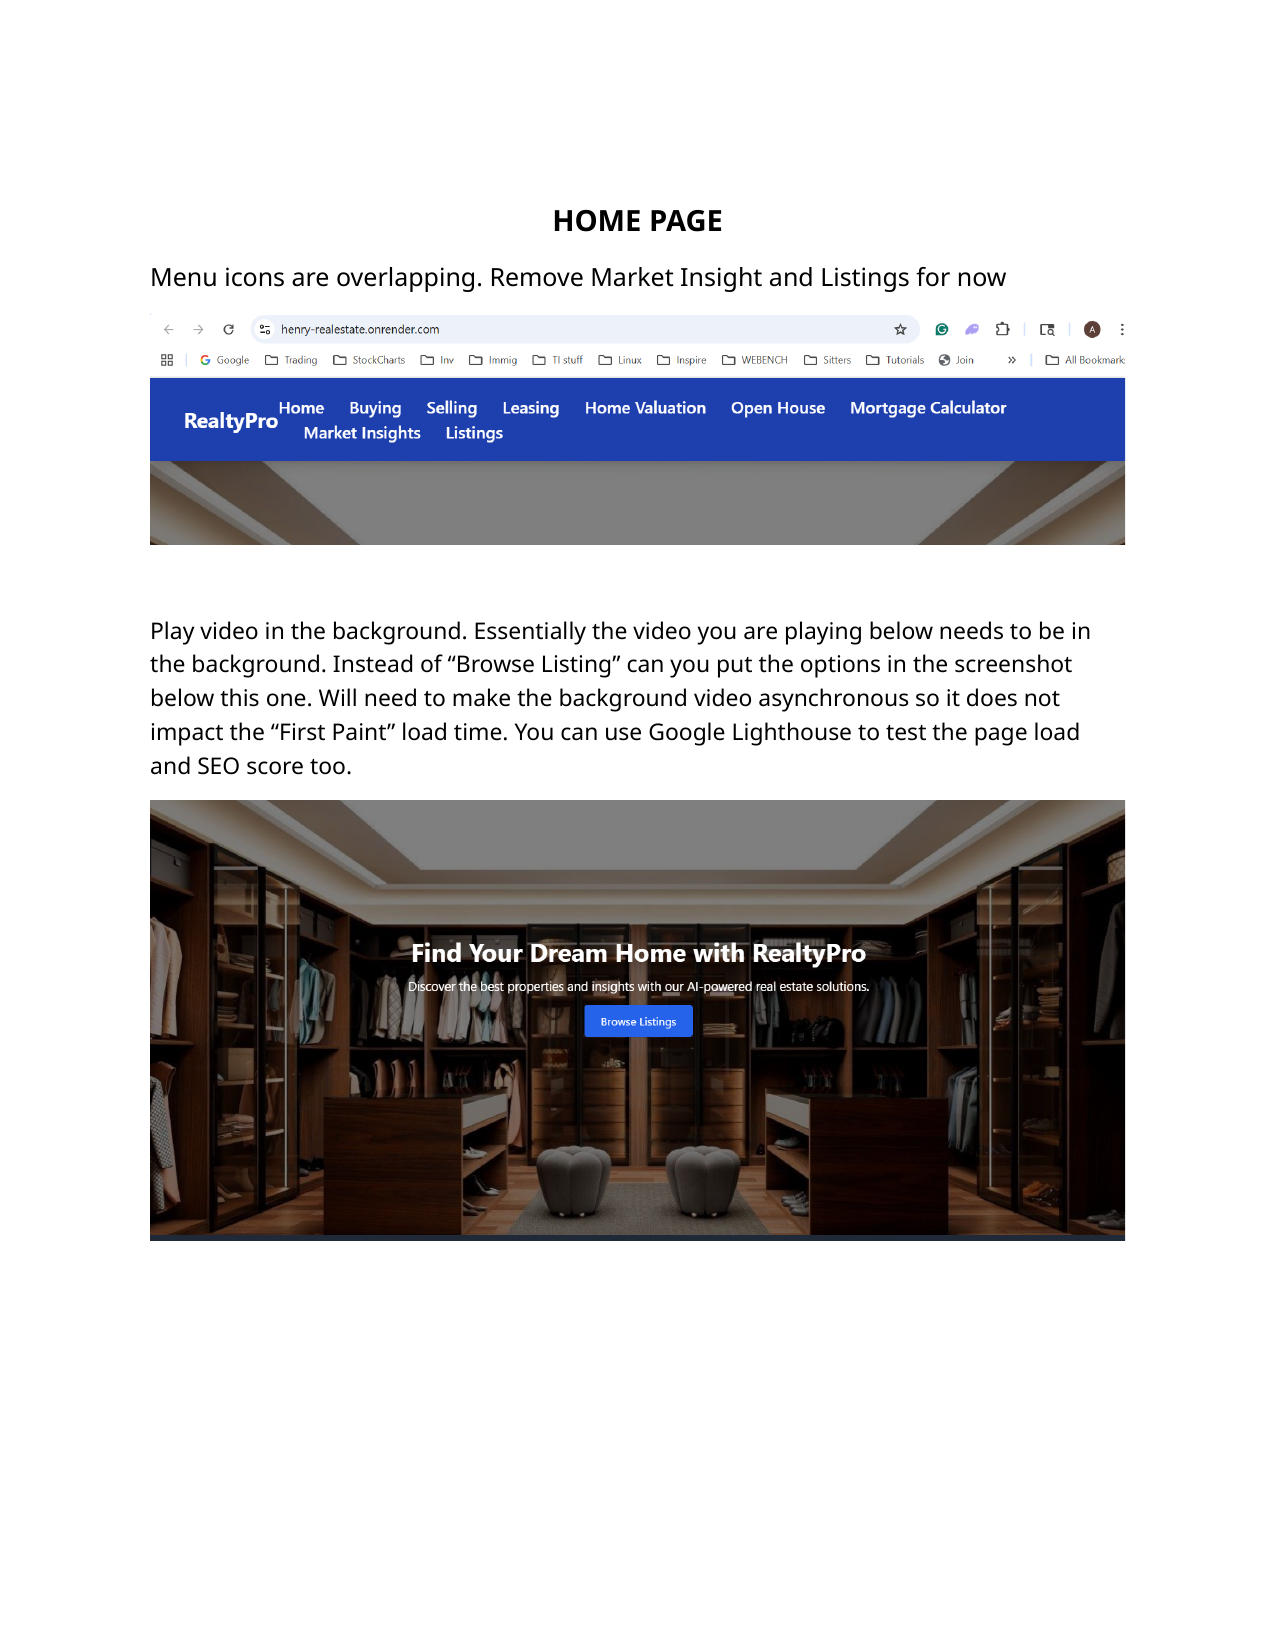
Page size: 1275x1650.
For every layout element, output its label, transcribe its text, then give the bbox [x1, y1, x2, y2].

text HOME PAGE [150, 200, 1125, 240]
text Play video in the background. Essentially the video you are playing below needs to be in the background. Instead of “Browse Listing” can you put the options in the screenshot below this one. Will need to make the background video asynchronous so it does not impact the “First Paint” load time. You can use Google Lighthouse to test the page load and SEO score too. [150, 614, 1125, 781]
text Menu icons are overlapping. Remove Market Insight and Listings for now [150, 260, 1125, 294]
picture [150, 800, 1125, 1241]
picture [150, 313, 1125, 545]
